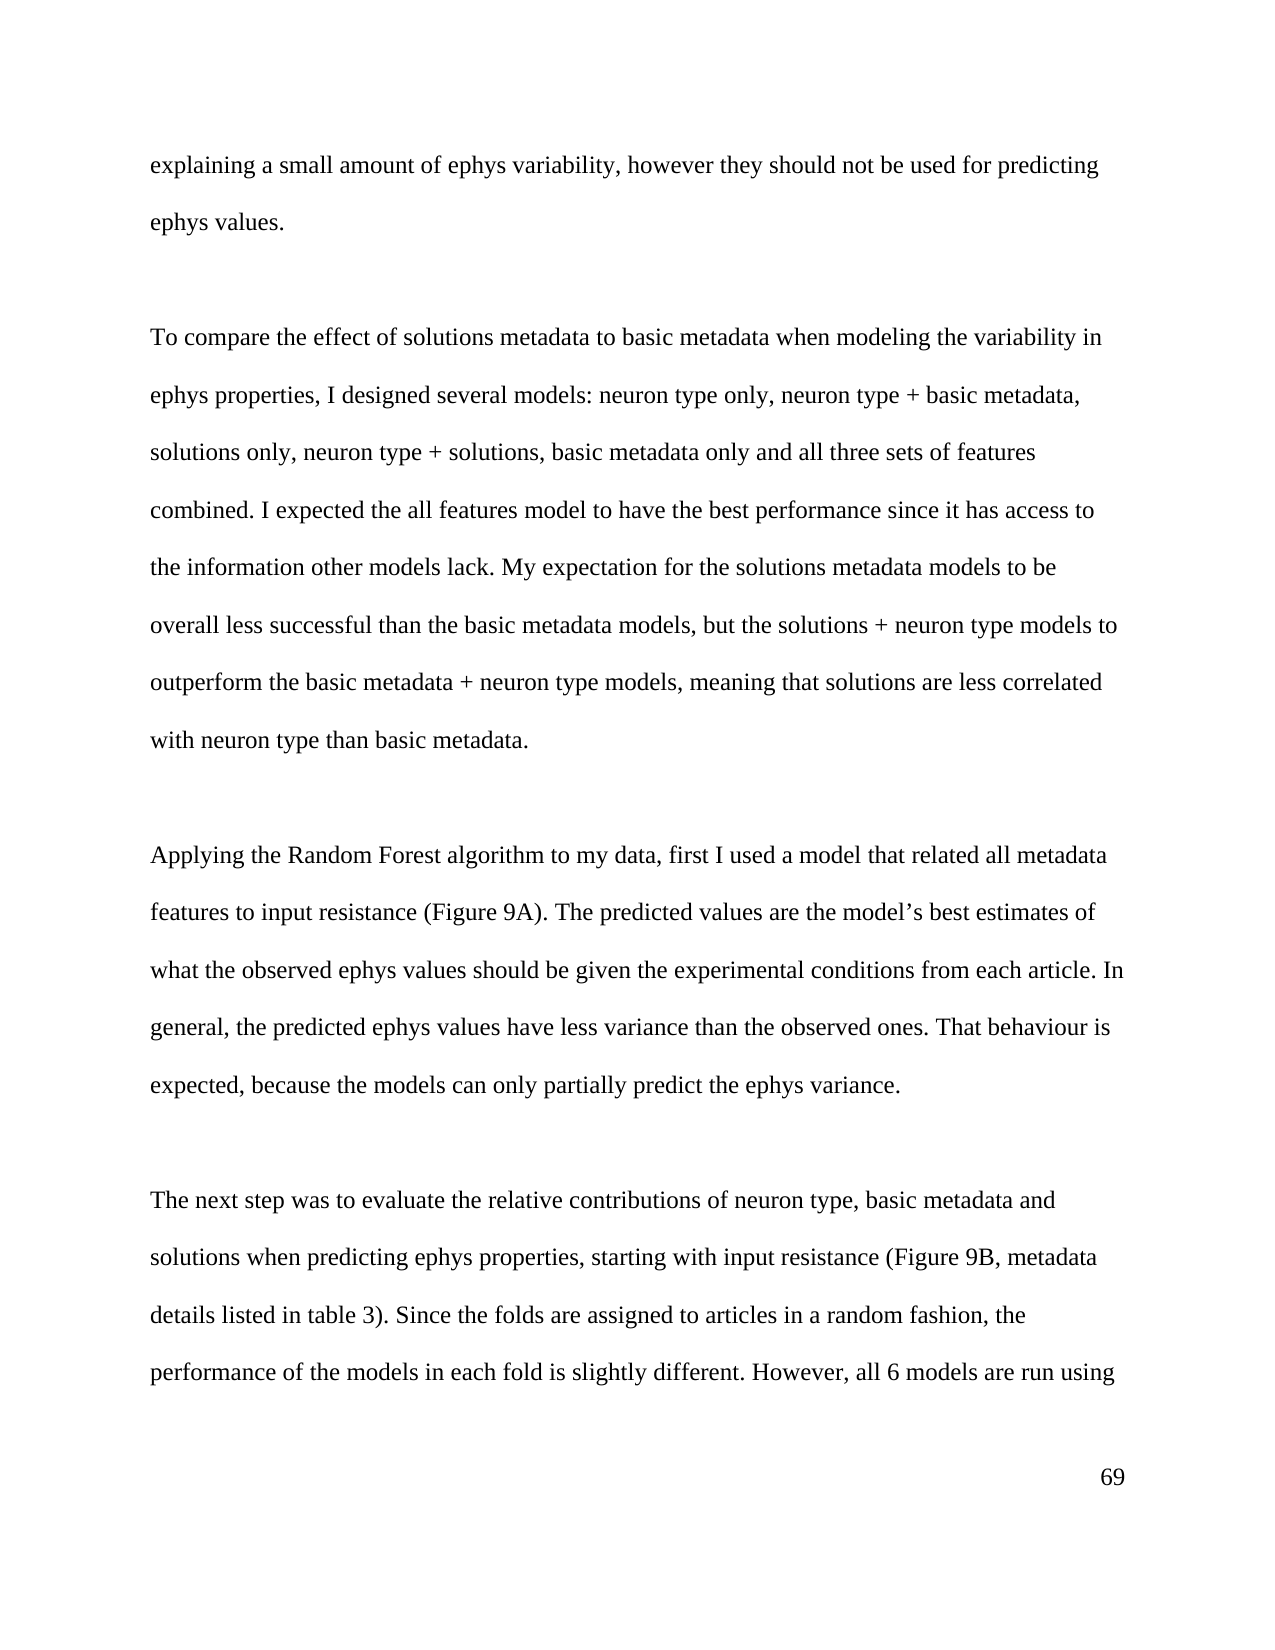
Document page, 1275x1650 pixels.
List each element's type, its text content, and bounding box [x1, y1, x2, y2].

text To compare the effect of solutions metadata to basic metadata when modeling the variability in ephys properties, I designed several models: neuron type only, neuron type + basic metadata, solutions only, neuron type + solutions, basic metadata only and all three sets of features combined. I expected the all features model to have the best performance since it has access to the information other models lack. My expectation for the solutions metadata models to be overall less successful than the basic metadata models, but the solutions + neuron type models to outperform the basic metadata + neuron type models, meaning that solutions are less correlated with neuron type than basic metadata. [150, 322, 1125, 754]
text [150, 150, 1125, 236]
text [150, 1185, 1125, 1386]
text Applying the Random Forest algorithm to my data, first I used a model that related all metadata features to input resistance (Figure 9A). The predicted values are the model’s best estimates of what the observed ephys values should be given the experimental conditions from each article. In general, the predicted ephys values have less variance than the observed ones. That behaviour is expected, because the models can only partially predict the ephys variance. [150, 840, 1125, 1099]
